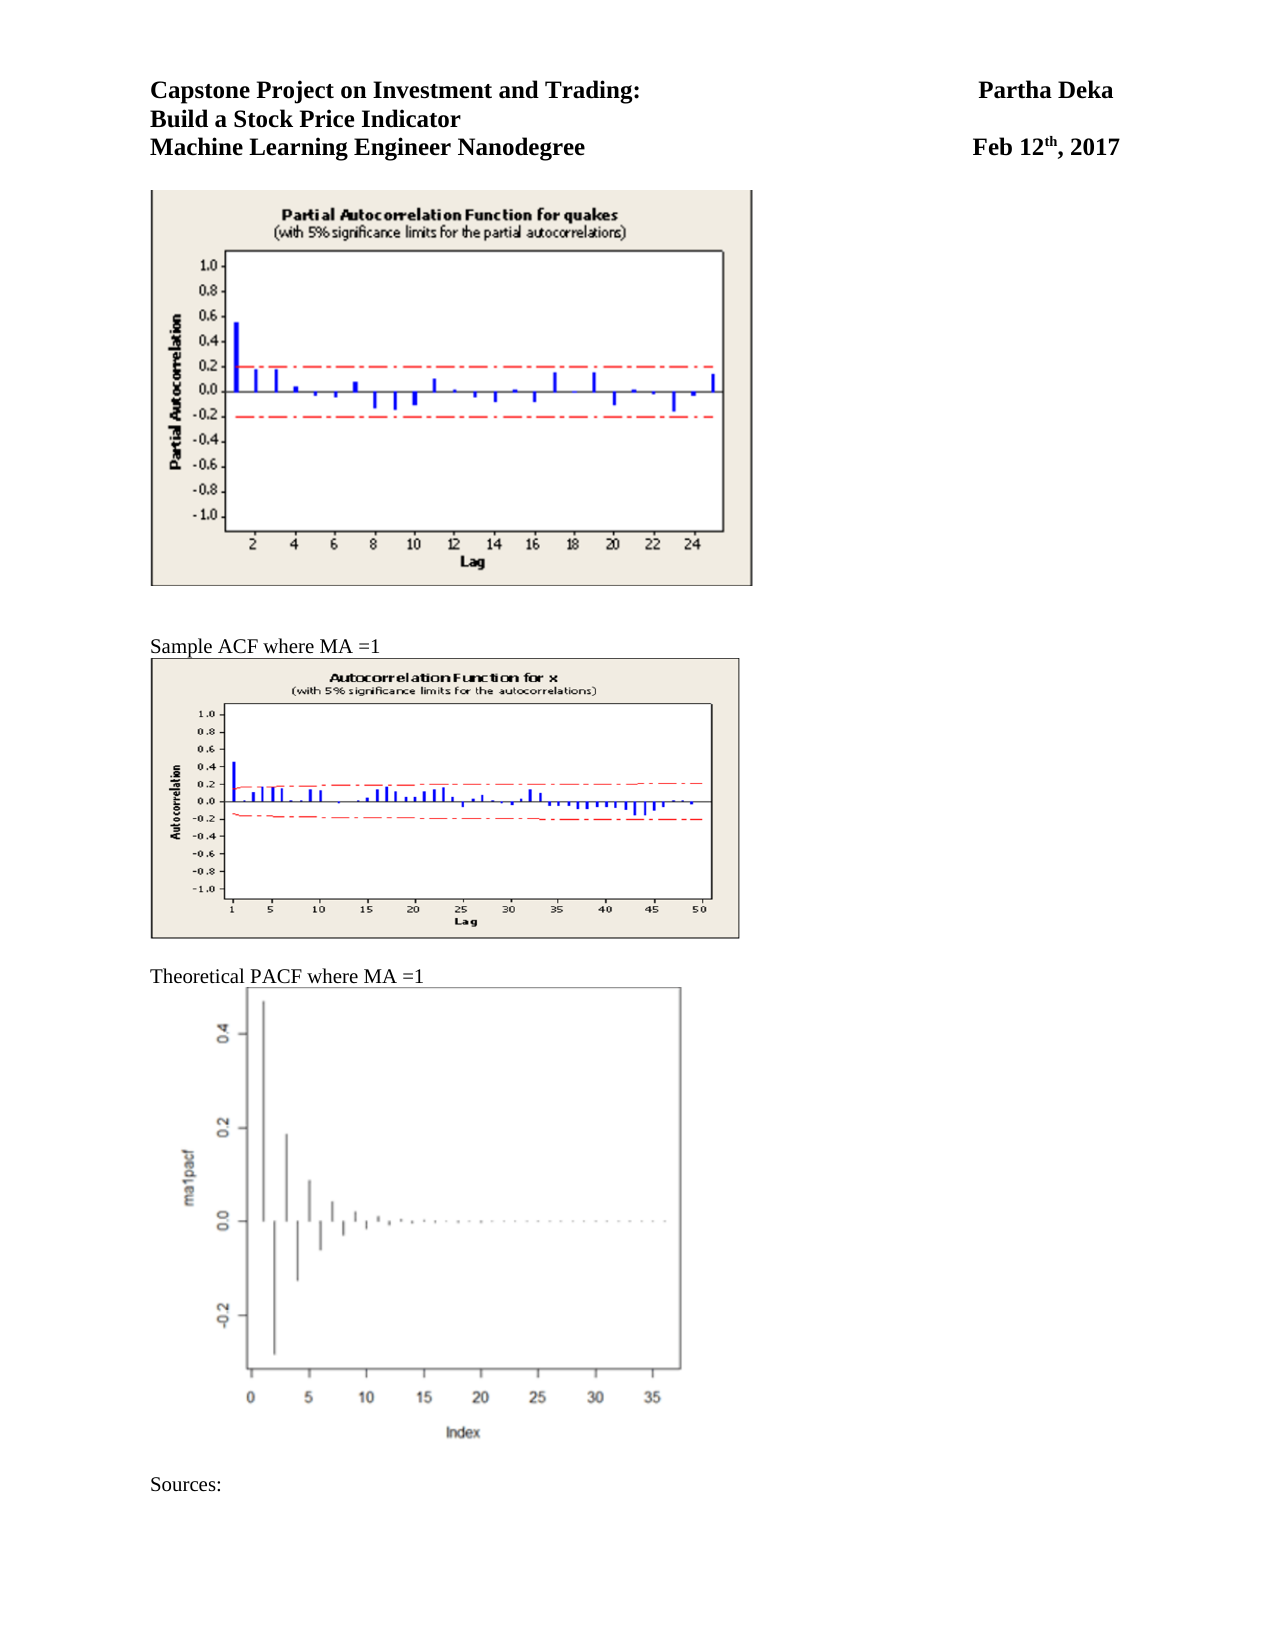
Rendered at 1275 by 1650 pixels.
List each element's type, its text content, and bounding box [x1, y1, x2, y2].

picture [150, 658, 740, 940]
text Sample ACF where MA =1 [150, 634, 1125, 658]
picture [150, 987, 705, 1449]
text Sources: [150, 1472, 1125, 1496]
picture [150, 190, 759, 586]
text Theoretical PACF where MA =1 [150, 964, 1125, 988]
